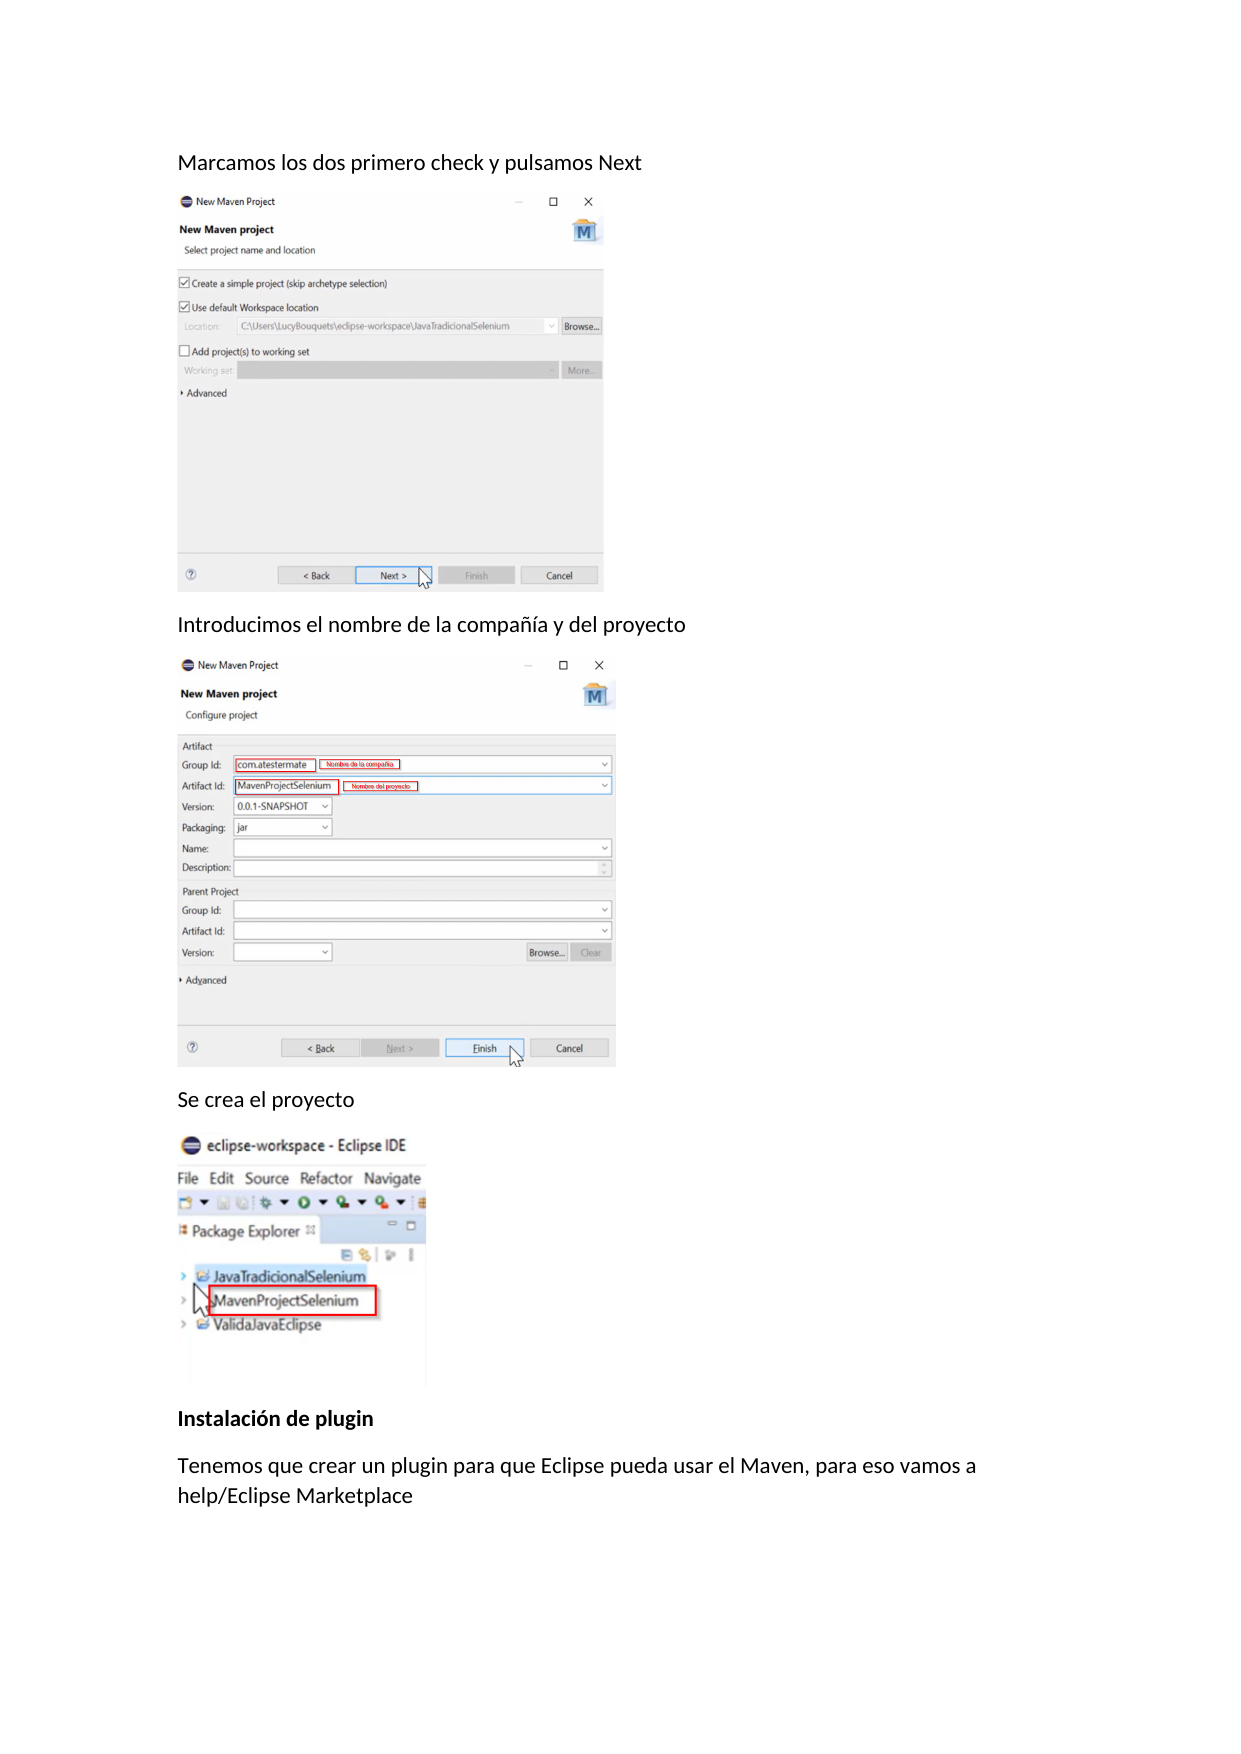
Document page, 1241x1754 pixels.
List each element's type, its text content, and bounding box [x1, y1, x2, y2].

text Instalación de plugin [177, 1404, 1063, 1432]
picture [177, 1132, 427, 1386]
text Introducimos el nombre de la compañía y del proyecto [177, 611, 1063, 639]
text Se crea el proyecto [177, 1086, 1063, 1113]
picture [177, 657, 616, 1067]
text Marcamos los dos primero check y pulsamos Next [177, 148, 1063, 176]
text Tenemos que crear un plugin para que Eclipse pueda usar el Maven, para eso vamos a help/Eclipse Marketplace [177, 1451, 1063, 1509]
picture [177, 194, 604, 592]
